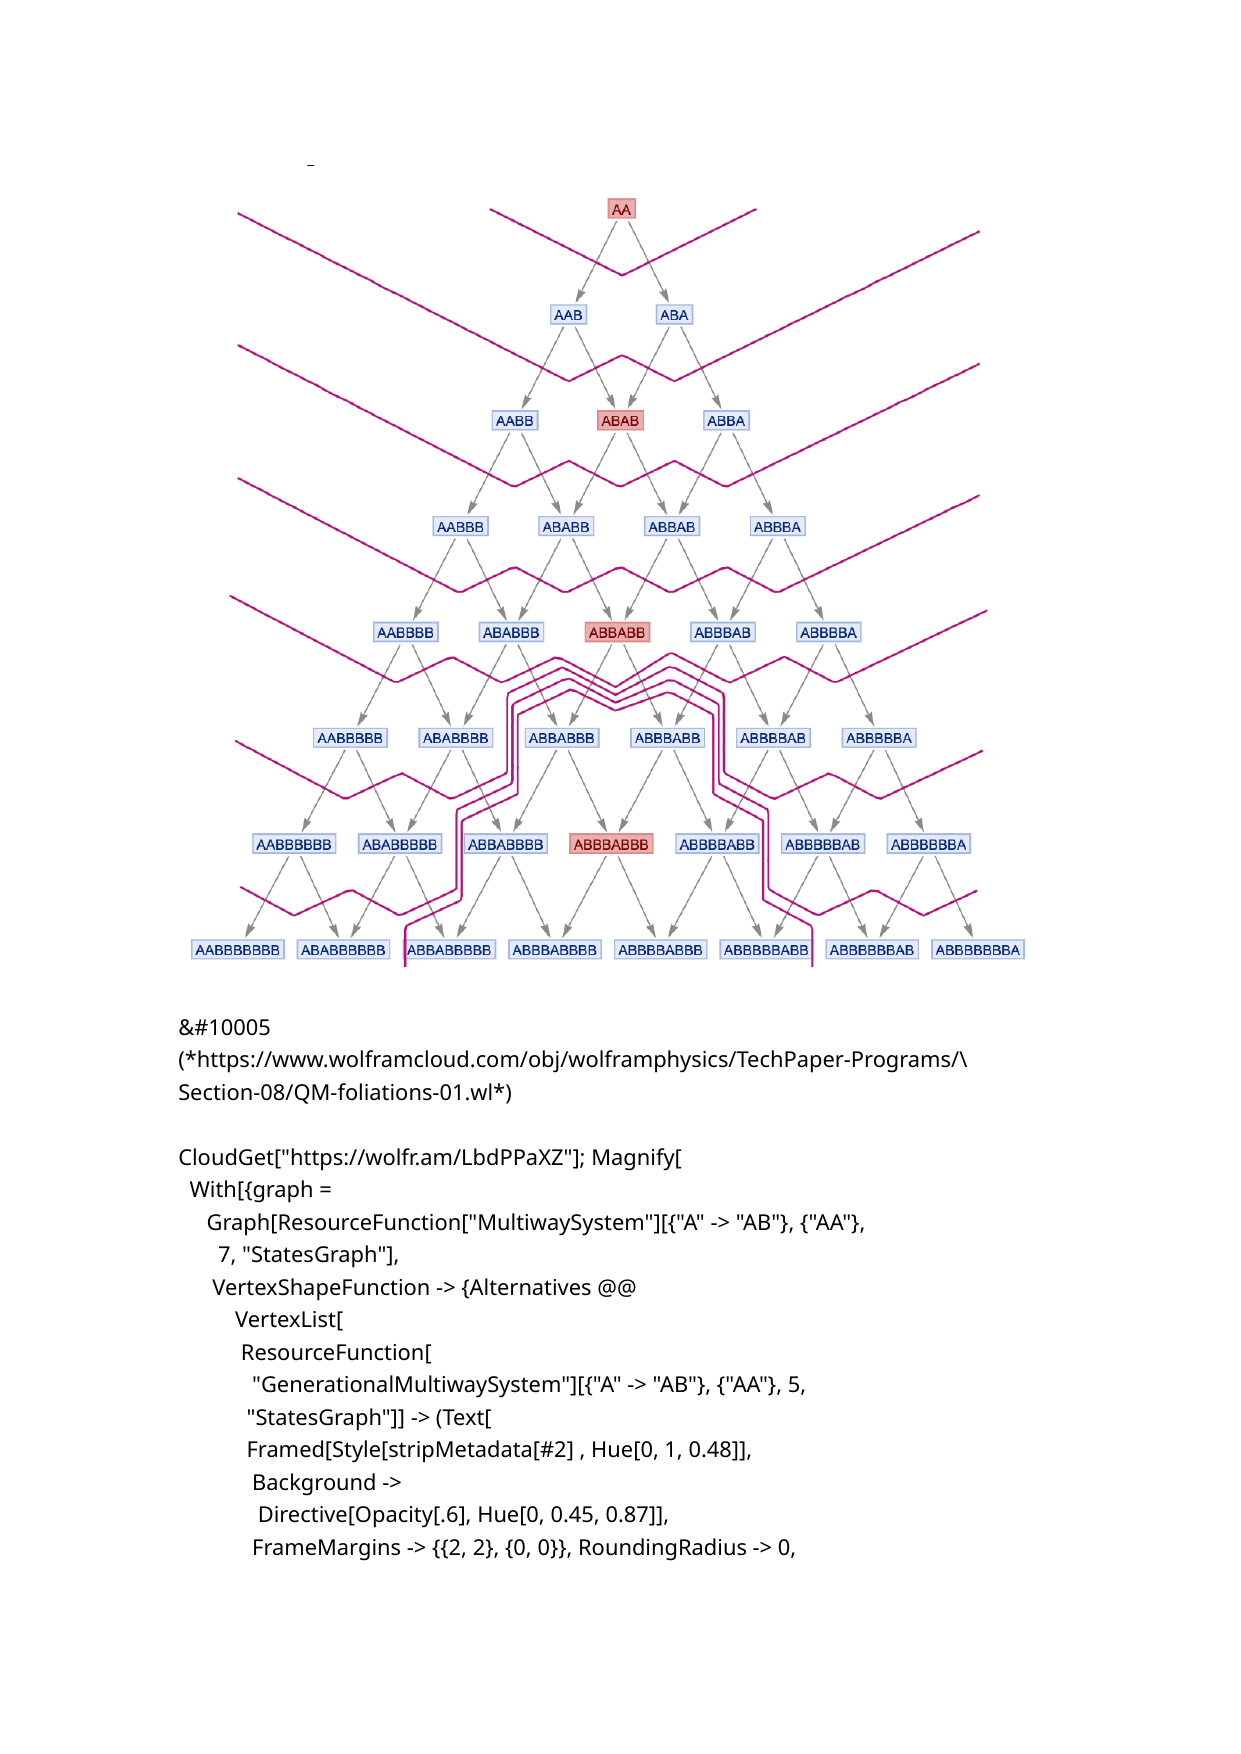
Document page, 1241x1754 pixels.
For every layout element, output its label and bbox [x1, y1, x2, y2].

picture [178, 165, 1044, 994]
table_header [172, 162, 1053, 1566]
